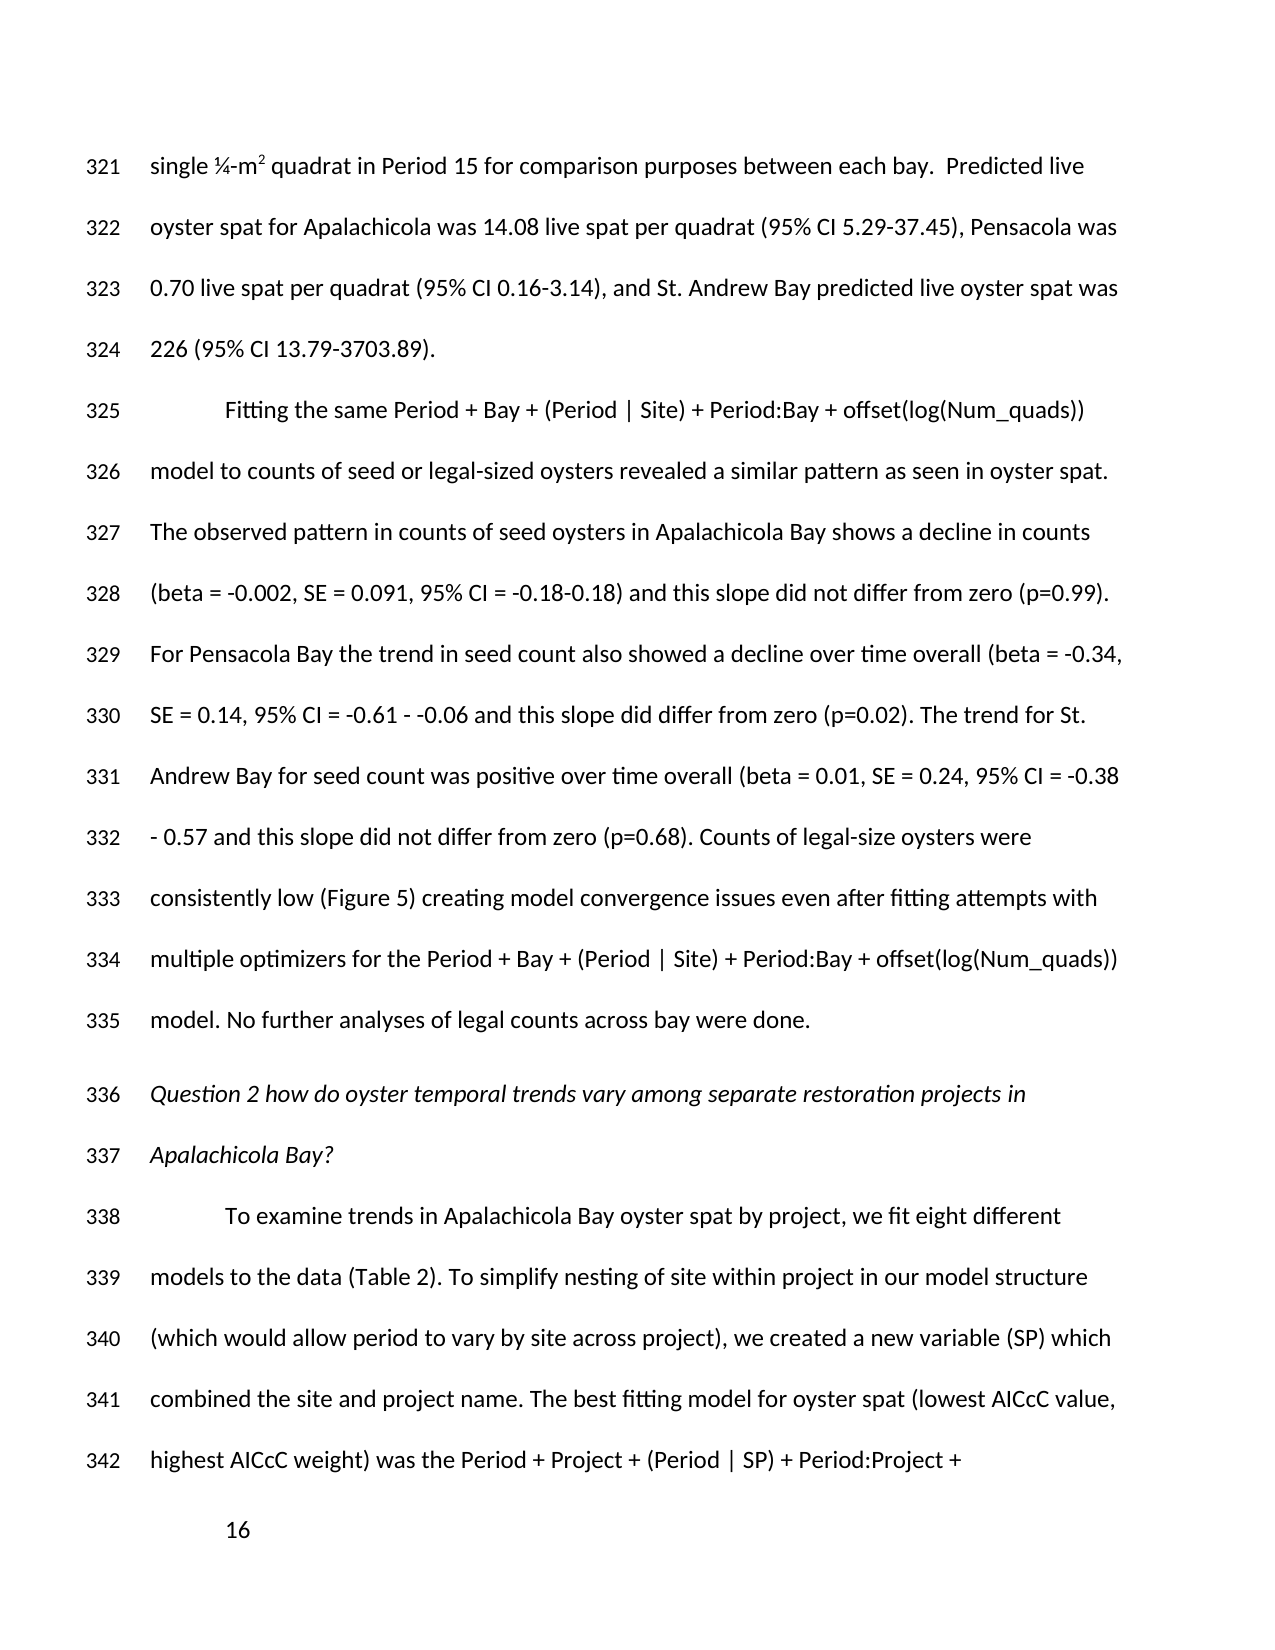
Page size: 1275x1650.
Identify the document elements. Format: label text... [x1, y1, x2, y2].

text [150, 1200, 1125, 1475]
subtitle Question 2 how do oyster temporal trends vary among separate restoration projects in Apalachicola Bay? [150, 1078, 1125, 1170]
text Fitting the same Period + Bay + (Period | Site) + Period:Bay + offset(log(Num_quads)) model to counts of seed or legal-sized oysters revealed a similar pattern as seen in oyster spat. The observed pattern in counts of seed oysters in Apalachicola Bay shows a decline in counts (beta = -0.002, SE = 0.091, 95% CI = -0.18-0.18) and this slope did not differ from zero (p=0.99). For Pensacola Bay the trend in seed count also showed a decline over time overall (beta = -0.34, SE = 0.14, 95% CI = -0.61 - -0.06 and this slope did differ from zero (p=0.02). The trend for St. Andrew Bay for seed count was positive over time overall (beta = 0.01, SE = 0.24, 95% CI = -0.38 - 0.57 and this slope did not differ from zero (p=0.68). Counts of legal-size oysters were consistently low (Figure 5) creating model convergence issues even after fitting attempts with multiple optimizers for the Period + Bay + (Period | Site) + Period:Bay + offset(log(Num_quads)) model. No further analyses of legal counts across bay were done. [150, 394, 1125, 1035]
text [150, 150, 1125, 364]
